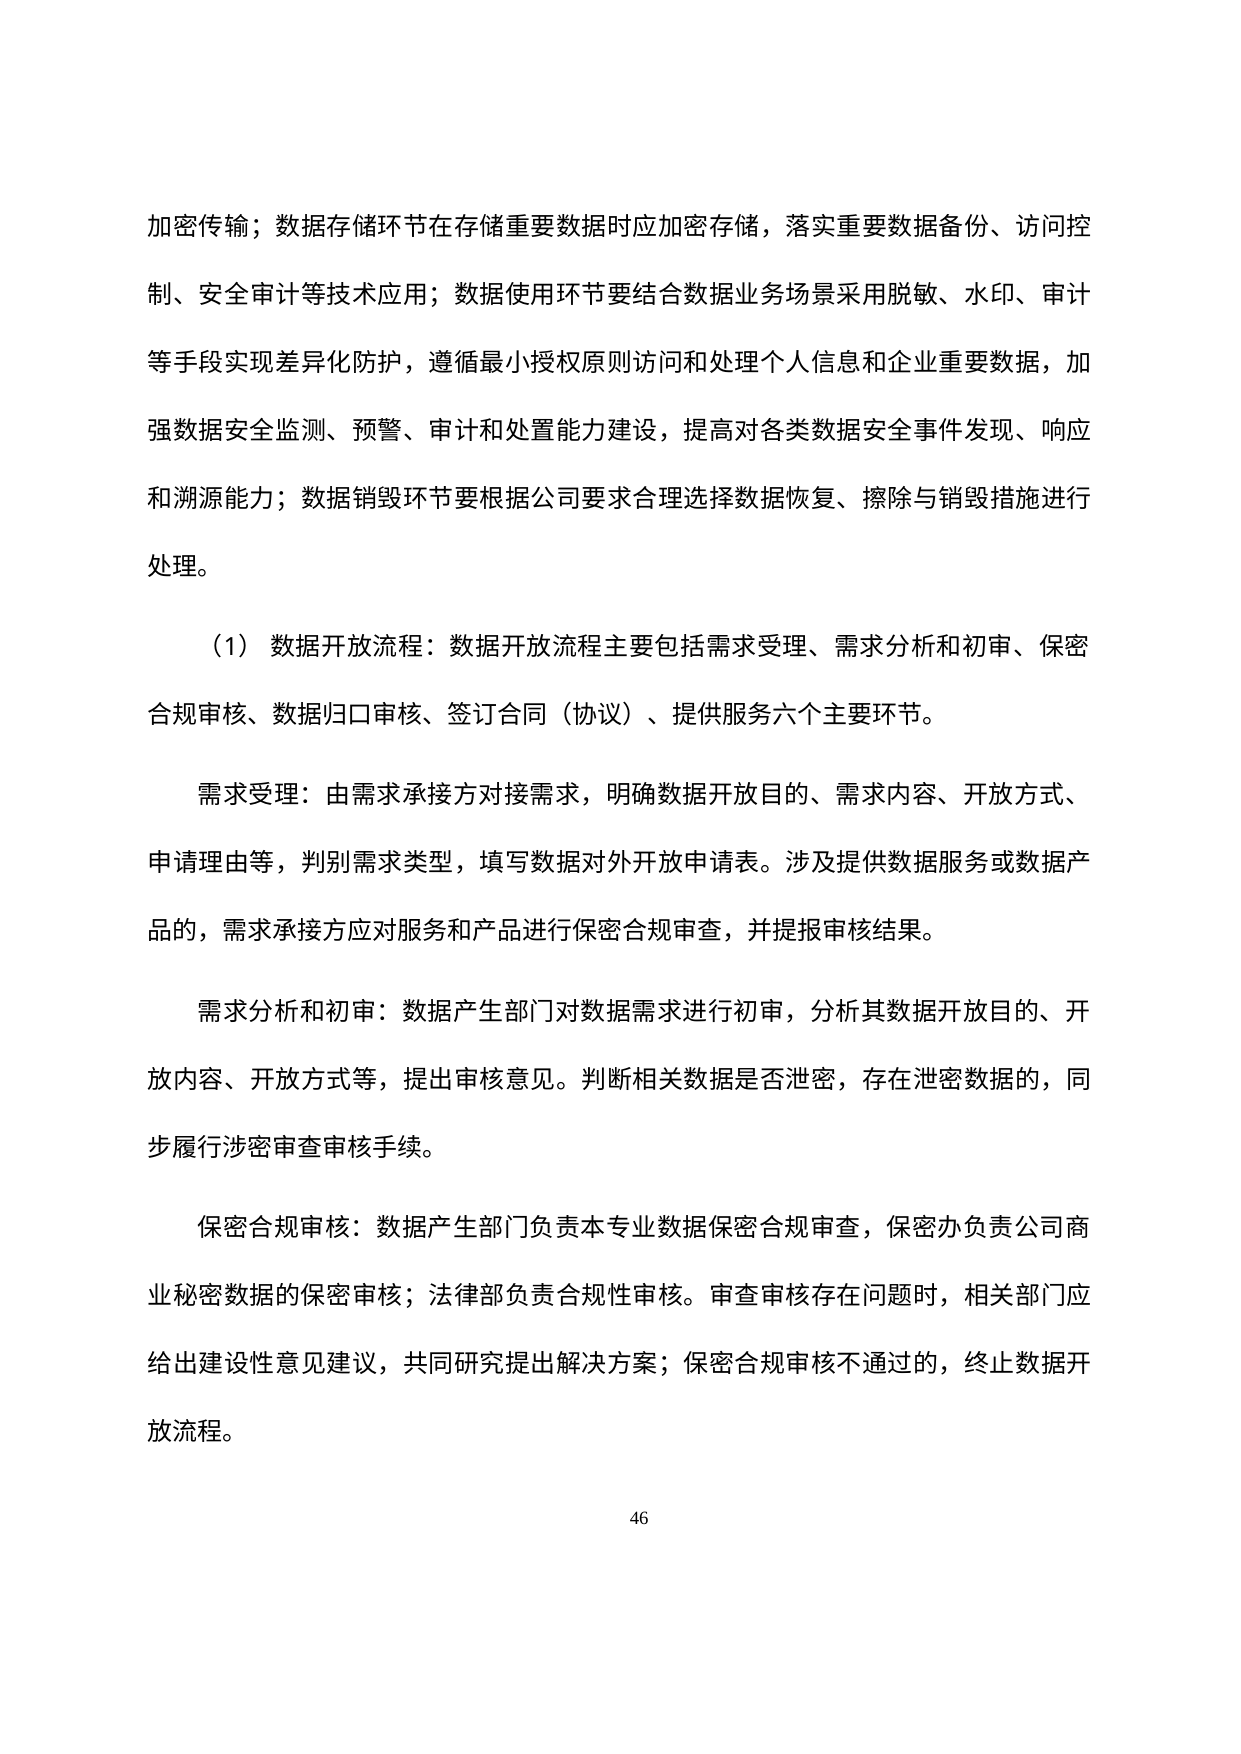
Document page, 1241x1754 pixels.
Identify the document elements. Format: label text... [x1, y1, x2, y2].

text （1） 数据开放流程：数据开放流程主要包括需求受理、需求分析和初审、保密合规审核、数据归口审核、签订合同（协议）、提供服务六个主要环节。 [148, 611, 1092, 747]
text 需求分析和初审：数据产生部门对数据需求进行初审，分析其数据开放目的、开放内容、开放方式等，提出审核意见。判断相关数据是否泄密，存在泄密数据的，同步履行涉密审查审核手续。 [148, 975, 1092, 1179]
text 需求受理：由需求承接方对接需求，明确数据开放目的、需求内容、开放方式、申请理由等，判别需求类型，填写数据对外开放申请表。涉及提供数据服务或数据产品的，需求承接方应对服务和产品进行保密合规审查，并提报审核结果。 [148, 759, 1092, 963]
text 保密合规审核：数据产生部门负责本专业数据保密合规审查，保密办负责公司商业秘密数据的保密审核；法律部负责合规性审核。审查审核存在问题时，相关部门应给出建设性意见建议，共同研究提出解决方案；保密合规审核不通过的，终止数据开放流程。 [148, 1192, 1092, 1463]
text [148, 191, 1092, 598]
